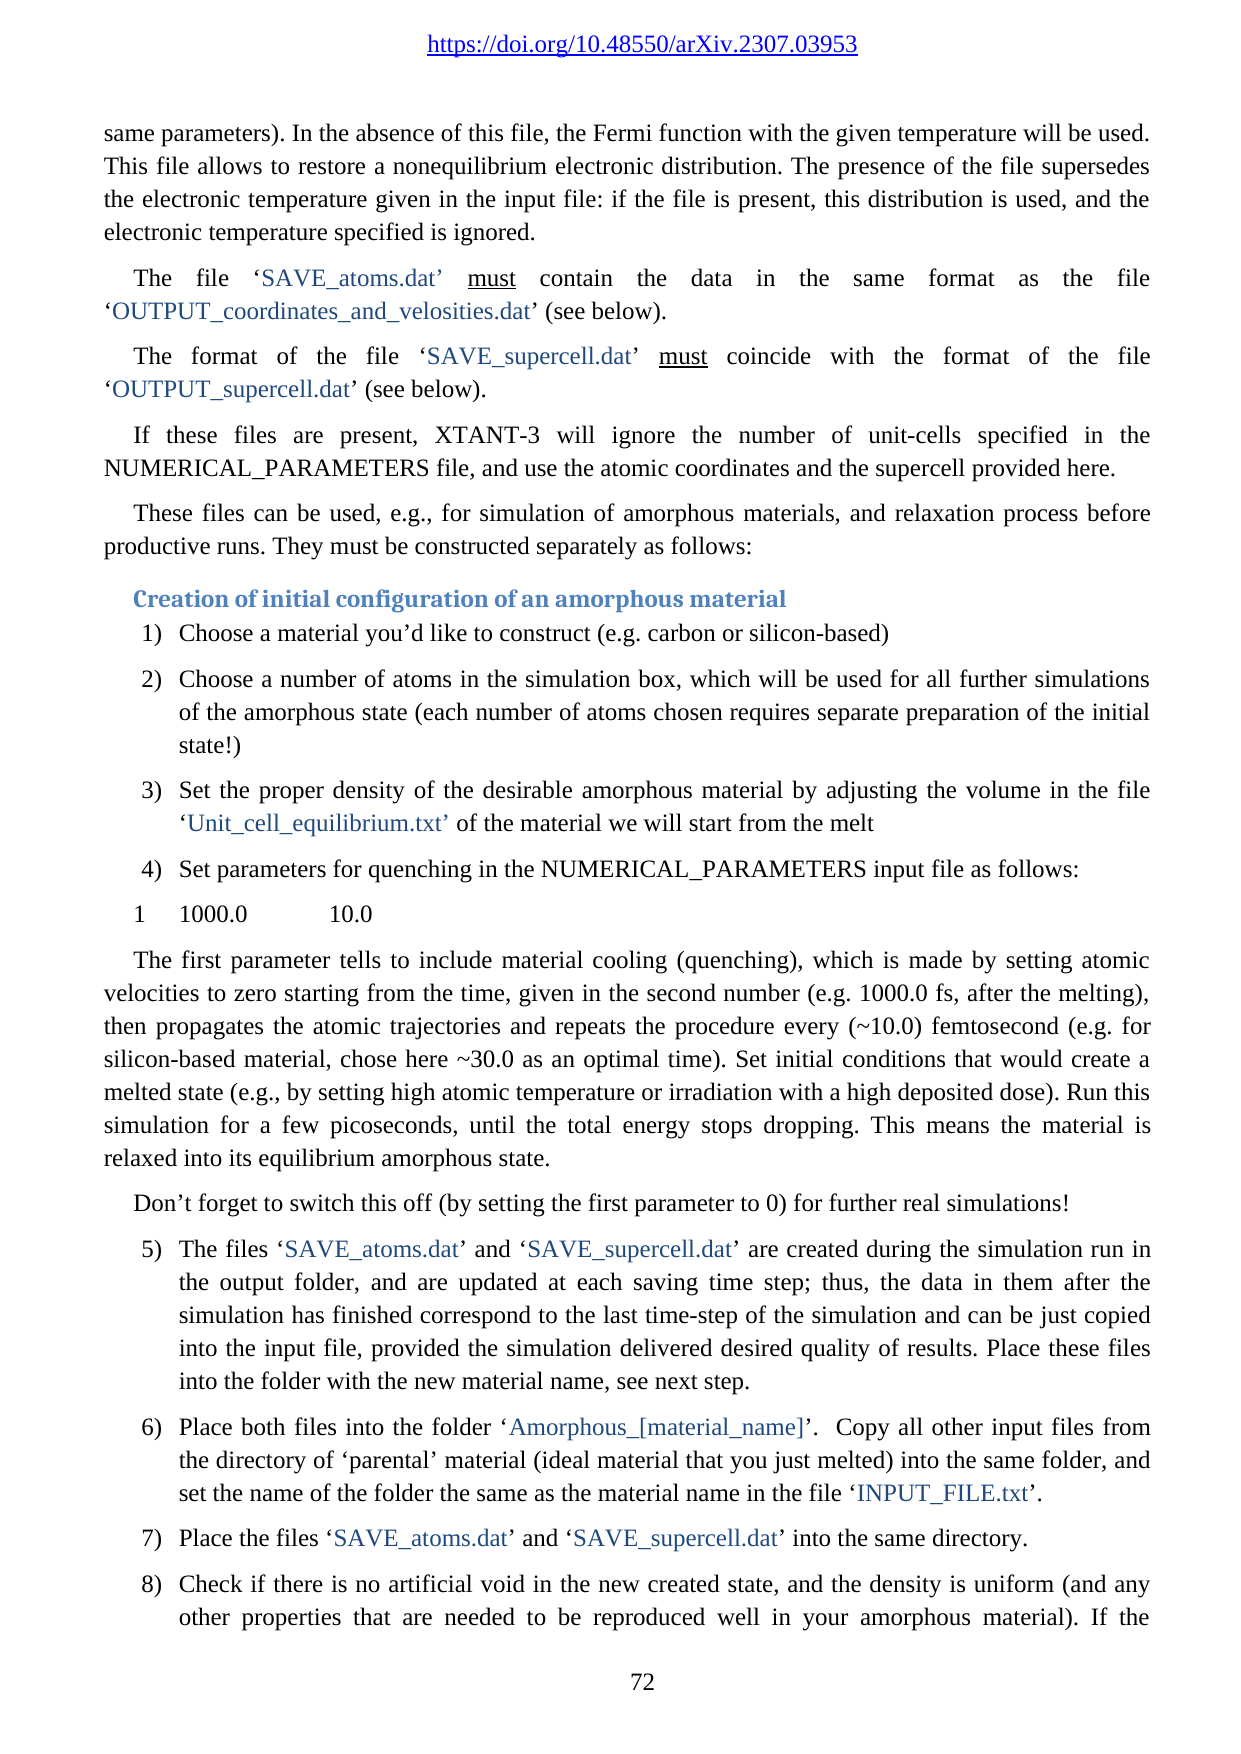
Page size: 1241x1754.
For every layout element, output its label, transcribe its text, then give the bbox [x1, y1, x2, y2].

text These files can be used, e.g., for simulation of amorphous materials, and relaxation process before productive runs. They must be constructed separately as follows: [103, 498, 1152, 560]
list Set the proper density of the desirable amorphous material by adjusting the volume in the file ‘Unit_cell_equilibrium.txt’ of the material we will start from the melt [141, 775, 1152, 837]
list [141, 1569, 1152, 1631]
text Don’t forget to switch this off (by setting the first parameter to 0) for further real simulations! [103, 1188, 1152, 1217]
list Set parameters for quenching in the NUMERICAL_PARAMETERS input file as follows: [141, 854, 1152, 883]
text The first parameter tells to include material cooling (quenching), which is made by setting atomic velocities to zero starting from the time, given in the second number (e.g. 1000.0 fs, after the melting), then propagates the atomic trajectories and repeats the procedure every (~10.0) femtosecond (e.g. for silicon-based material, chose here ~30.0 as an optimal time). Set initial conditions that would create a melted state (e.g., by setting high atomic temperature or irradiation with a high deposited dose). Run this simulation for a few picoseconds, until the total energy stops dropping. This means the material is relaxed into its equilibrium amorphous state. [103, 945, 1152, 1172]
text If these files are present, XTANT-3 will ignore the number of unit-cells specified in the NUMERICAL_PARAMETERS file, and use the atomic coordinates and the supercell provided here. [103, 420, 1152, 482]
list Choose a number of atoms in the simulation box, which will be used for all further simulations of the amorphous state (each number of atoms chosen requires separate preparation of the initial state!) [141, 664, 1152, 758]
subtitle Creation of initial configuration of an amorphous material [103, 585, 1152, 614]
text The format of the file ‘SAVE_supercell.dat’ must coincide with the format of the file ‘OUTPUT_supercell.dat’ (see below). [103, 341, 1152, 403]
list Choose a material you’d like to construct (e.g. carbon or silicon-based) [141, 618, 1152, 647]
list Place both files into the folder ‘Amorphous_[material_name]’. Copy all other input files from the directory of ‘parental’ material (ideal material that you just melted) into the same folder, and set the name of the folder the same as the material name in the file ‘INPUT_FILE.txt’. [141, 1412, 1152, 1506]
list The files ‘SAVE_atoms.dat’ and ‘SAVE_supercell.dat’ are created during the simulation run in the output folder, and are updated at each saving time step; thus, the data in them after the simulation has finished correspond to the last time-step of the simulation and can be just copied into the input file, provided the simulation delivered desired quality of results. Place these files into the folder with the new material name, see next step. [141, 1234, 1152, 1395]
list Place the files ‘SAVE_atoms.dat’ and ‘SAVE_supercell.dat’ into the same directory. [141, 1523, 1152, 1552]
text The file ‘SAVE_atoms.dat’ must contain the data in the same format as the file ‘OUTPUT_coordinates_and_velosities.dat’ (see below). [103, 263, 1152, 324]
text 1 1000.0 10.0 [103, 899, 1152, 928]
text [103, 118, 1152, 246]
